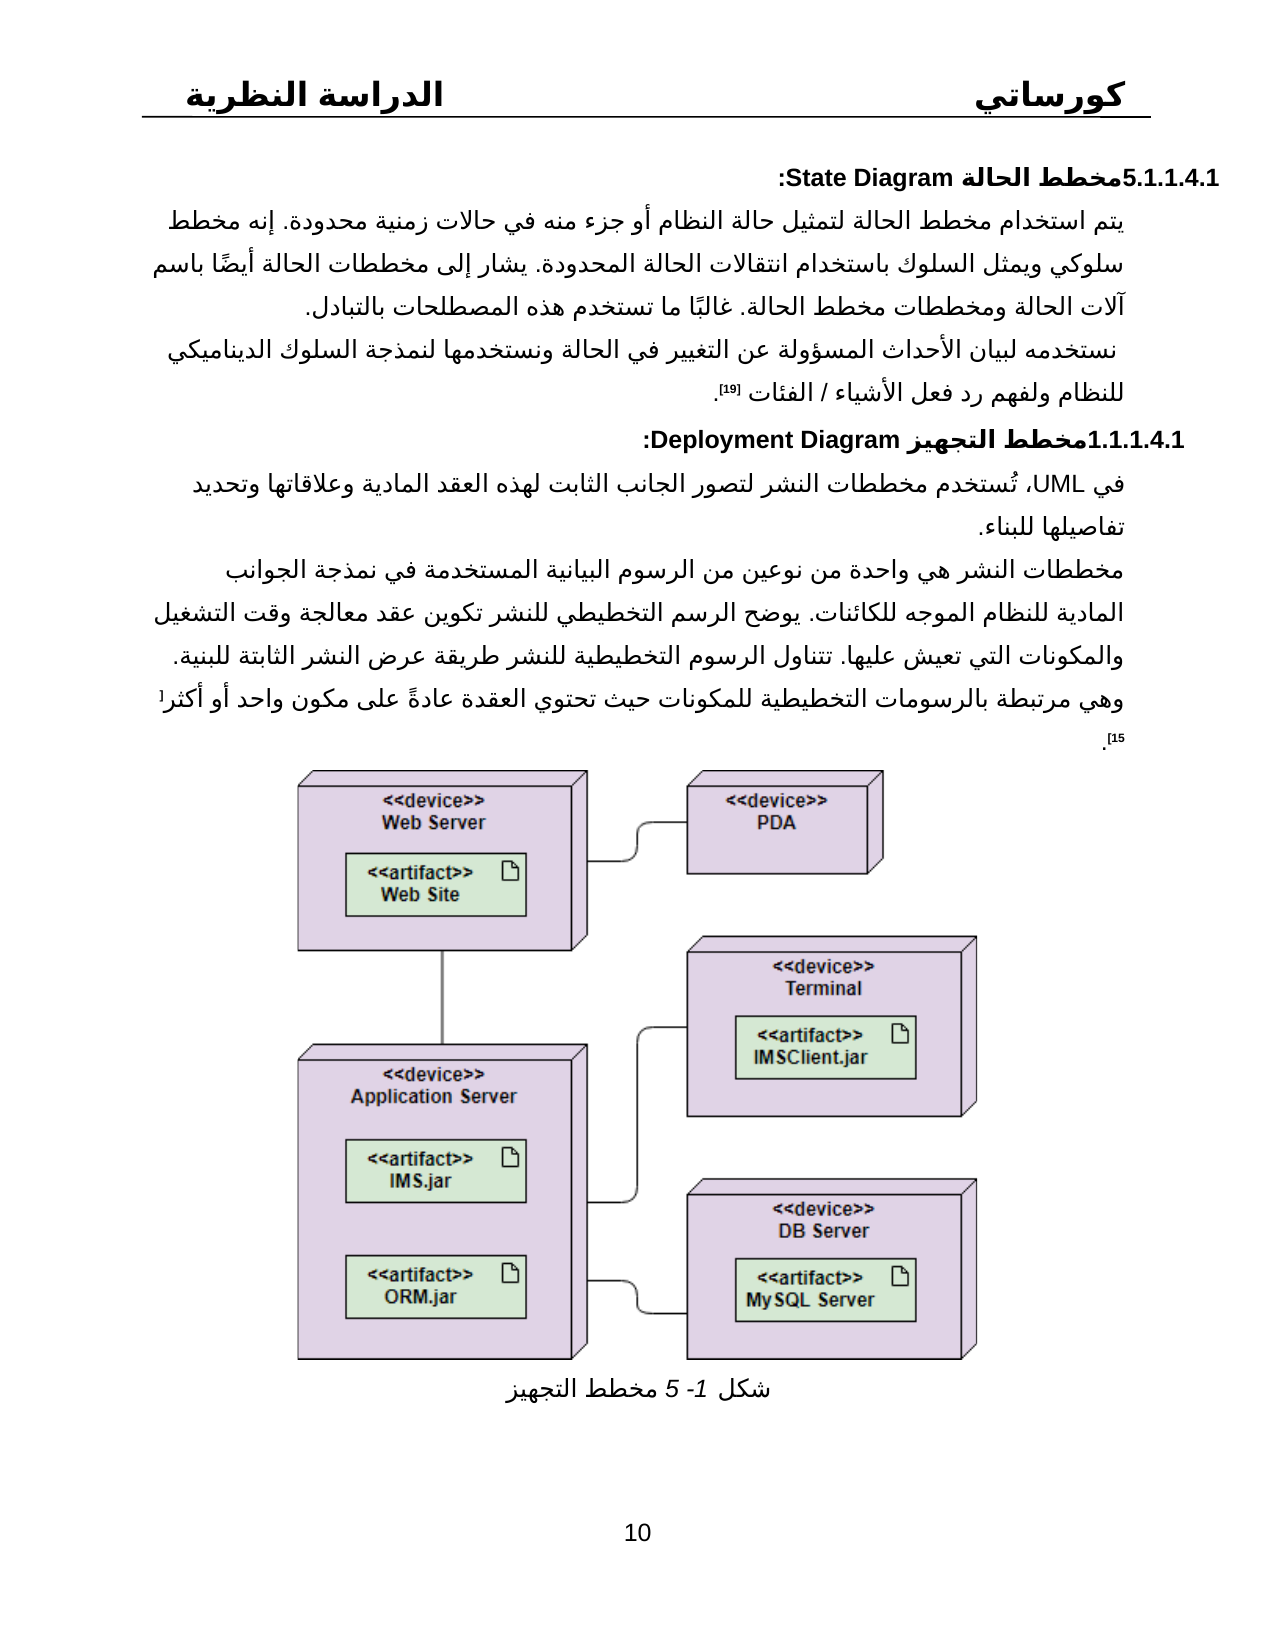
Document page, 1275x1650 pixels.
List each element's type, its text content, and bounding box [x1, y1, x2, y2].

text في UML، تُستخدم مخططات النشر لتصور الجانب الثابت لهذه العقد المادية وعلاقاتها وتحديد تفاصيلها للبناء. [150, 468, 1125, 540]
picture [297, 770, 978, 1360]
text يتم استخدام مخطط الحالة لتمثيل حالة النظام أو جزء منه في حالات زمنية محدودة. إنه مخطط سلوكي ويمثل السلوك باستخدام انتقالات الحالة المحدودة. يشار إلى مخططات الحالة أيضًا باسم آلات الحالة ومخططات مخطط الحالة. غالبًا ما تستخدم هذه المصطلحات بالتبادل. [150, 206, 1125, 321]
subtitle مخطط التجهيز Deployment Diagram: [150, 425, 1087, 454]
text نستخدمه لبيان الأحداث المسؤولة عن التغيير في الحالة ونستخدمها لنمذجة السلوك الديناميكي للنظام ولفهم رد فعل الأشياء / الفئات [19]. [150, 335, 1125, 407]
text شكل 1- 5 مخطط التجهيز [150, 1374, 1125, 1403]
subtitle مخطط الحالة State Diagram: [150, 162, 1122, 191]
text مخططات النشر هي واحدة من نوعين من الرسوم البيانية المستخدمة في نمذجة الجوانب المادية للنظام الموجه للكائنات. يوضح الرسم التخطيطي للنشر تكوين عقد معالجة وقت التشغيل والمكونات التي تعيش عليها. تتناول الرسوم التخطيطية للنشر طريقة عرض النشر الثابتة للبنية. وهي مرتبطة بالرسومات التخطيطية للمكونات حيث تحتوي العقدة عادةً على مكون واحد أو أكثر[15]. [150, 555, 1125, 756]
